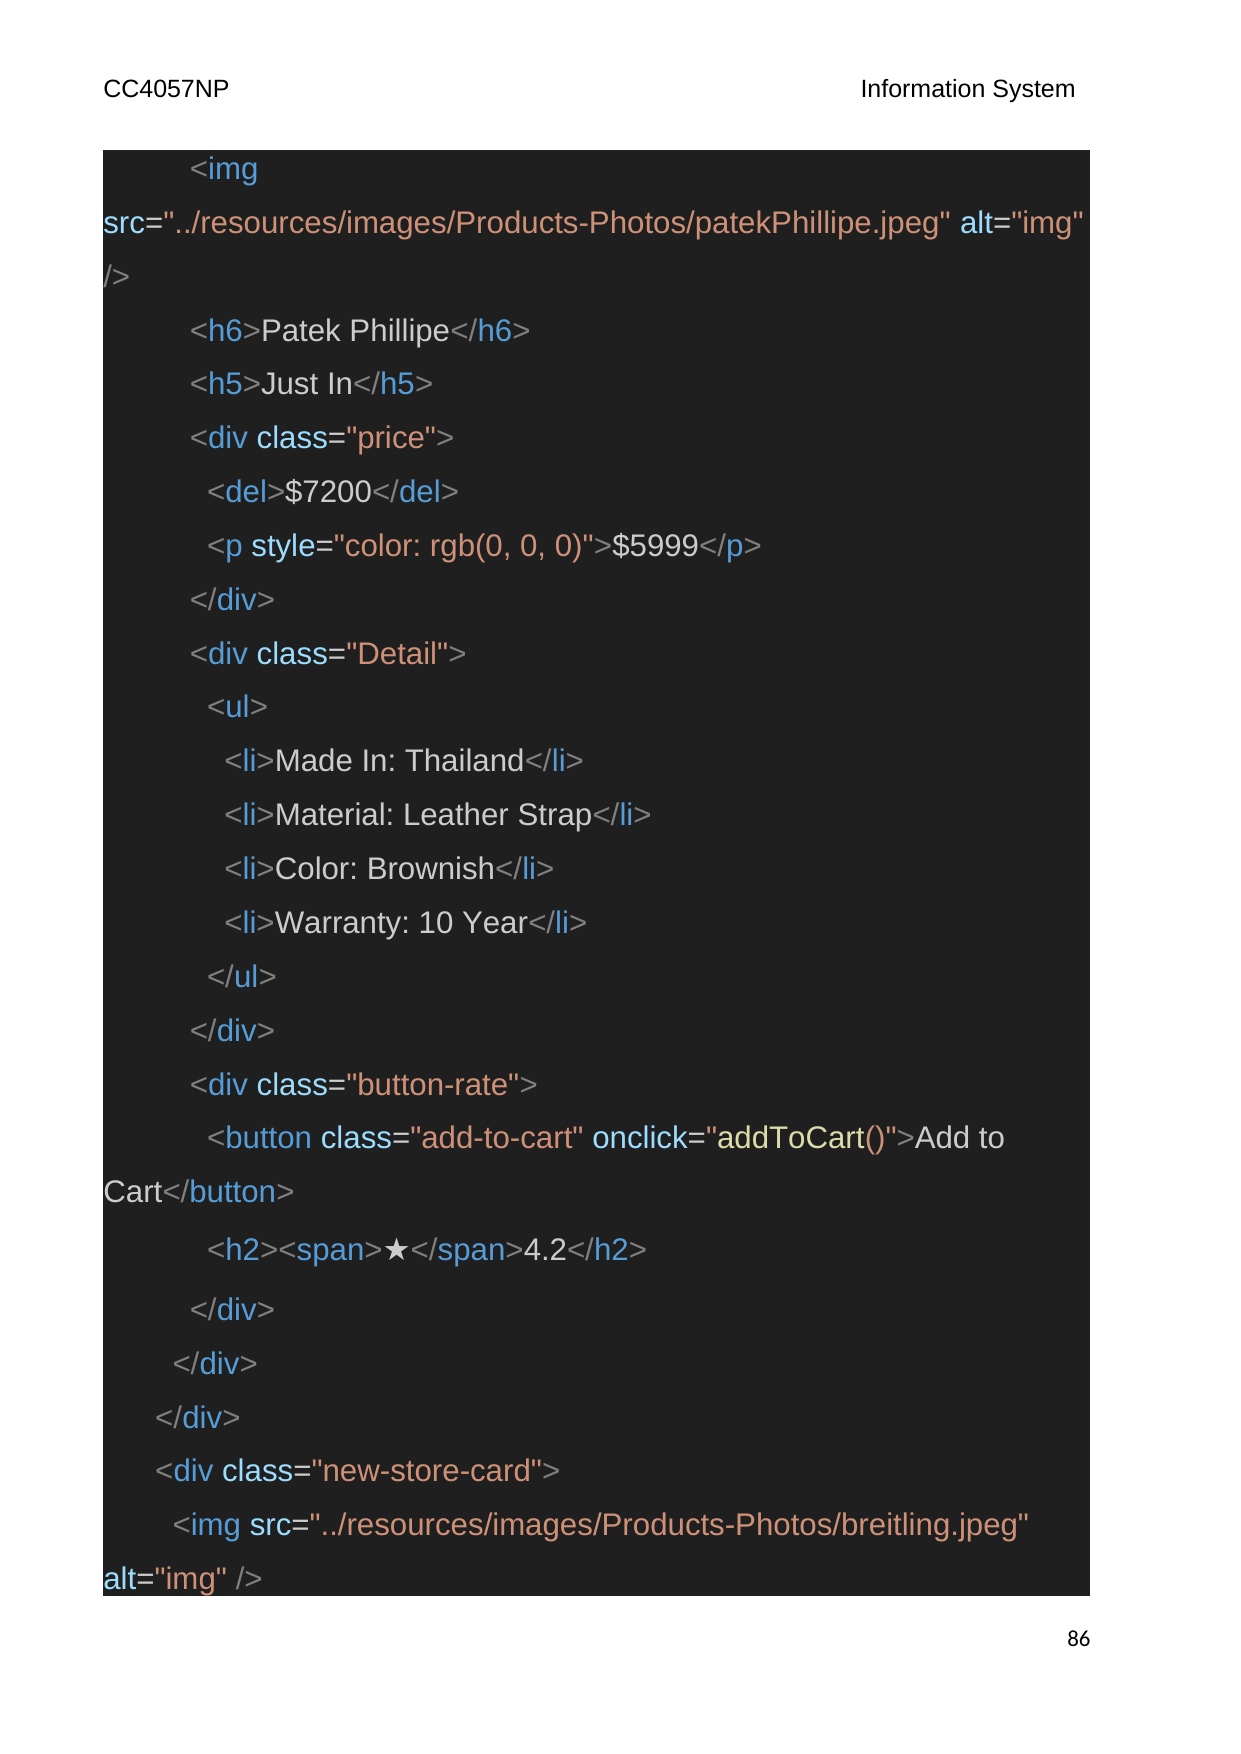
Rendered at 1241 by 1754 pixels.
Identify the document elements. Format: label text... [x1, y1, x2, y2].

text <div class="price"> [103, 419, 1090, 455]
text <div class="Detail"> [103, 635, 1090, 671]
text <li>Material: Leather Strap</li> [103, 796, 1090, 832]
text <p style="color: rgb(0, 0, 0)">$5999</p> [103, 527, 1090, 563]
text <h2><span>★</span>4.2</h2> [103, 1227, 1090, 1270]
text <del>$7200</del> [103, 473, 1090, 509]
text <div class="new-store-card"> [103, 1452, 1090, 1488]
text <h5>Just In</h5> [103, 365, 1090, 401]
text </div> [103, 1399, 1090, 1434]
text </div> [103, 1345, 1090, 1381]
text </div> [103, 581, 1090, 617]
text <div class="button-rate"> [103, 1066, 1090, 1101]
text <ul> [103, 688, 1090, 724]
text <img src="../resources/images/Products-Photos/patekPhillipe.jpeg" alt="img" /> [103, 150, 1090, 294]
text </div> [103, 1291, 1090, 1327]
text <li>Warranty: 10 Year</li> [103, 904, 1090, 940]
text </div> [103, 1012, 1090, 1048]
text </ul> [103, 958, 1090, 994]
text <li>Made In: Thailand</li> [103, 742, 1090, 778]
text <button class="add-to-cart" onclick="addToCart()">Add to Cart</button> [103, 1119, 1090, 1209]
text <img src="../resources/images/Products-Photos/breitling.jpeg" alt="img" /> [103, 1506, 1090, 1596]
text <h6>Patek Phillipe</h6> [103, 312, 1090, 347]
text <li>Color: Brownish</li> [103, 850, 1090, 886]
